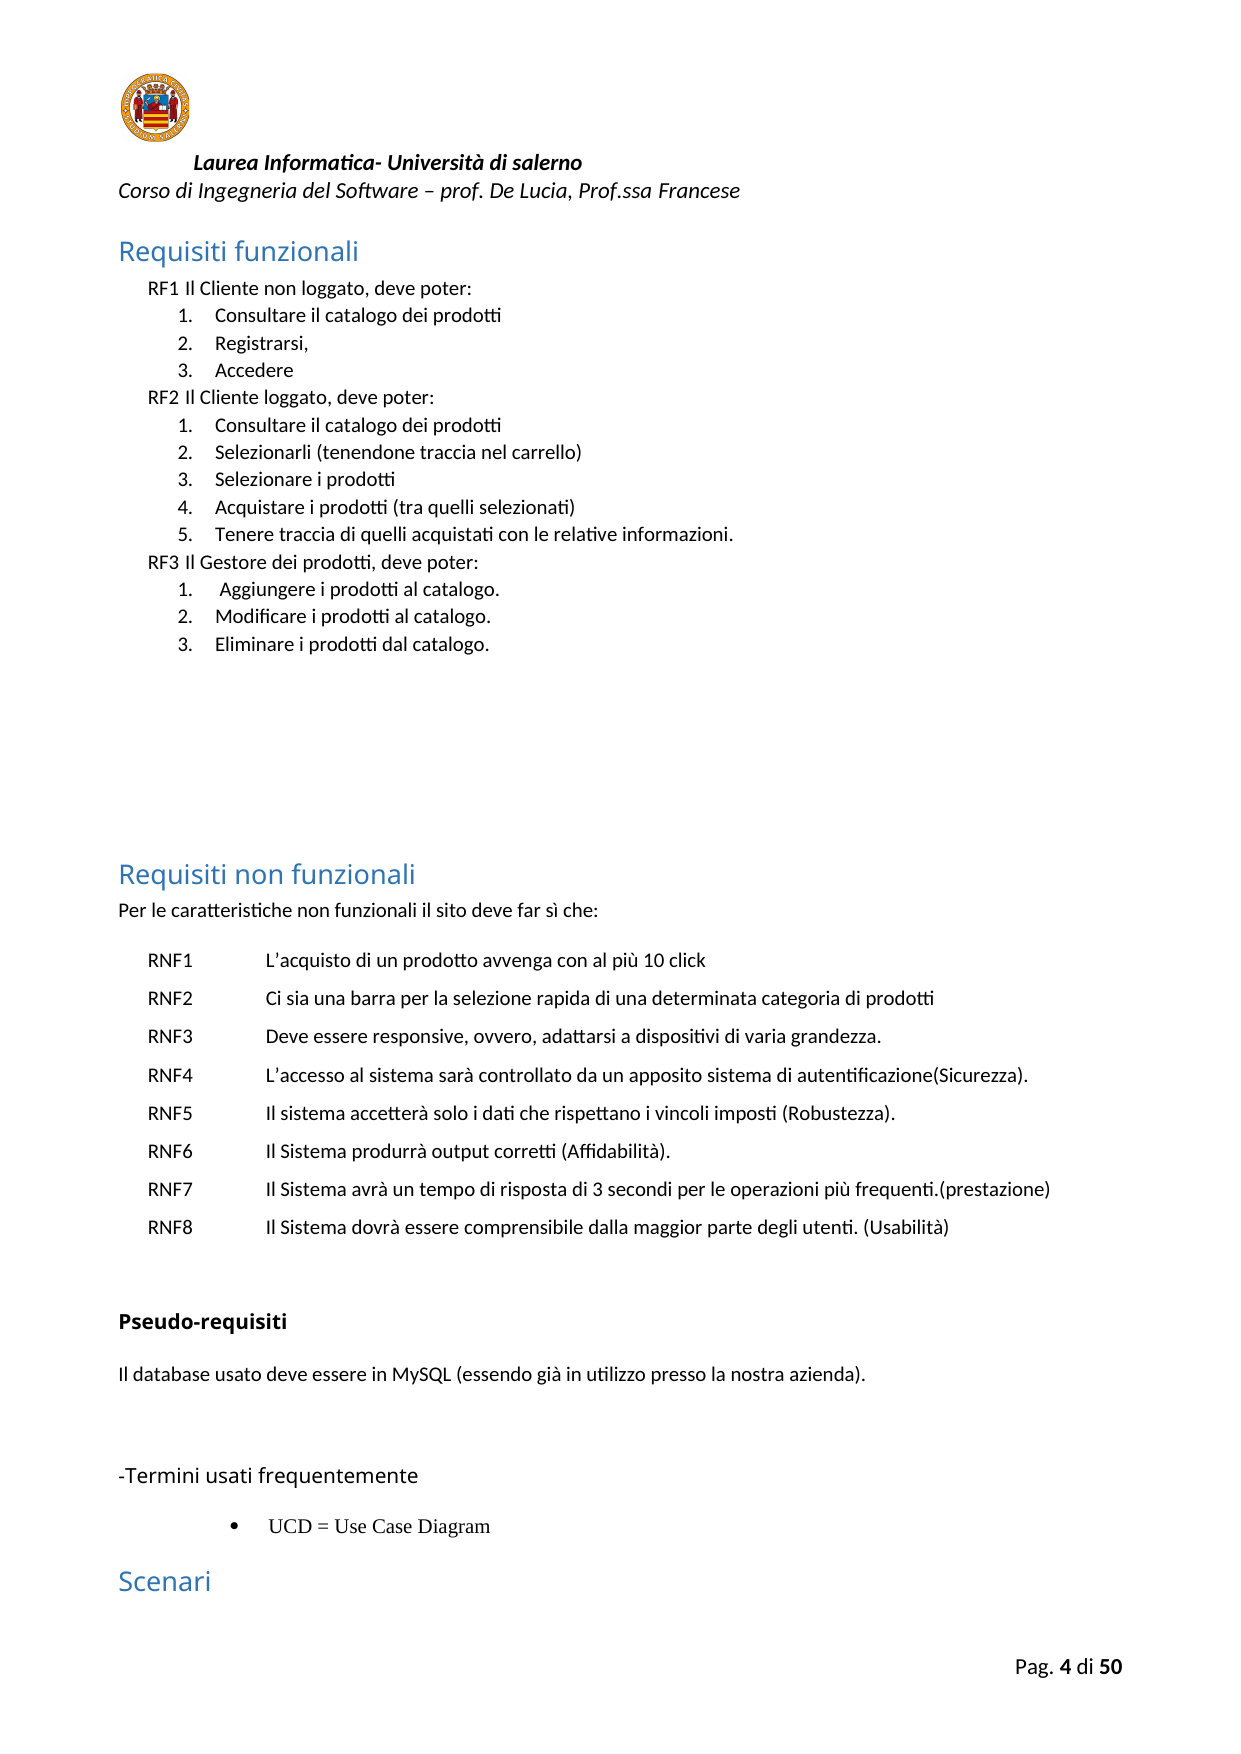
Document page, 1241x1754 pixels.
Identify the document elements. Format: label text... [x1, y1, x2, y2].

list Tenere traccia di quelli acquistati con le relative informazioni. [177, 521, 1122, 547]
list Ci sia una barra per la selezione rapida di una determinata categoria di prodotti [148, 986, 1122, 1011]
list Il Sistema avrà un tempo di risposta di 3 secondi per le operazioni più frequenti.(prestazione) [148, 1176, 1122, 1202]
list Selezionare i prodotti [177, 467, 1122, 492]
text Per le caratteristiche non funzionali il sito deve far sì che: [118, 897, 1122, 923]
text Pseudo-requisiti [118, 1307, 1122, 1336]
list Aggiungere i prodotti al catalogo. [177, 576, 1122, 602]
text -Termini usati frequentemente [118, 1461, 1122, 1489]
list Eliminare i prodotti dal catalogo. [177, 631, 1122, 656]
list Accedere [177, 357, 1122, 382]
list Il Sistema dovrà essere comprensibile dalla maggior parte degli utenti. (Usabilità) [148, 1214, 1122, 1240]
list Il Gestore dei prodotti, deve poter: [148, 549, 1122, 574]
text Il database usato deve essere in MySQL (essendo già in utilizzo presso la nostra azienda). [118, 1361, 1122, 1386]
list Deve essere responsive, ovvero, adattarsi a dispositivi di varia grandezza. [148, 1024, 1122, 1049]
list Selezionarli (tenendone traccia nel carrello) [177, 439, 1122, 465]
subtitle Scenari [118, 1563, 1122, 1599]
list Consultare il catalogo dei prodotti [177, 302, 1122, 328]
list Il Cliente non loggato, deve poter: [148, 275, 1122, 300]
list L’acquisto di un prodotto avvenga con al più 10 click [148, 947, 1122, 973]
subtitle Requisiti funzionali [118, 232, 1122, 269]
list Il sistema accetterà solo i dati che rispettano i vincoli imposti (Robustezza). [148, 1100, 1122, 1125]
picture [121, 73, 190, 142]
list Modificare i prodotti al catalogo. [177, 604, 1122, 629]
list Il Sistema produrrà output corretti (Affidabilità). [148, 1138, 1122, 1163]
list Consultare il catalogo dei prodotti [177, 412, 1122, 437]
list UCD = Use Case Diagram [231, 1514, 1122, 1538]
list Registrarsi, [177, 330, 1122, 355]
subtitle Requisiti non funzionali [118, 855, 1122, 892]
list Il Cliente loggato, deve poter: [148, 384, 1122, 410]
list Acquistare i prodotti (tra quelli selezionati) [177, 494, 1122, 519]
list L’accesso al sistema sarà controllato da un apposito sistema di autentificazione(Sicurezza). [148, 1062, 1122, 1087]
